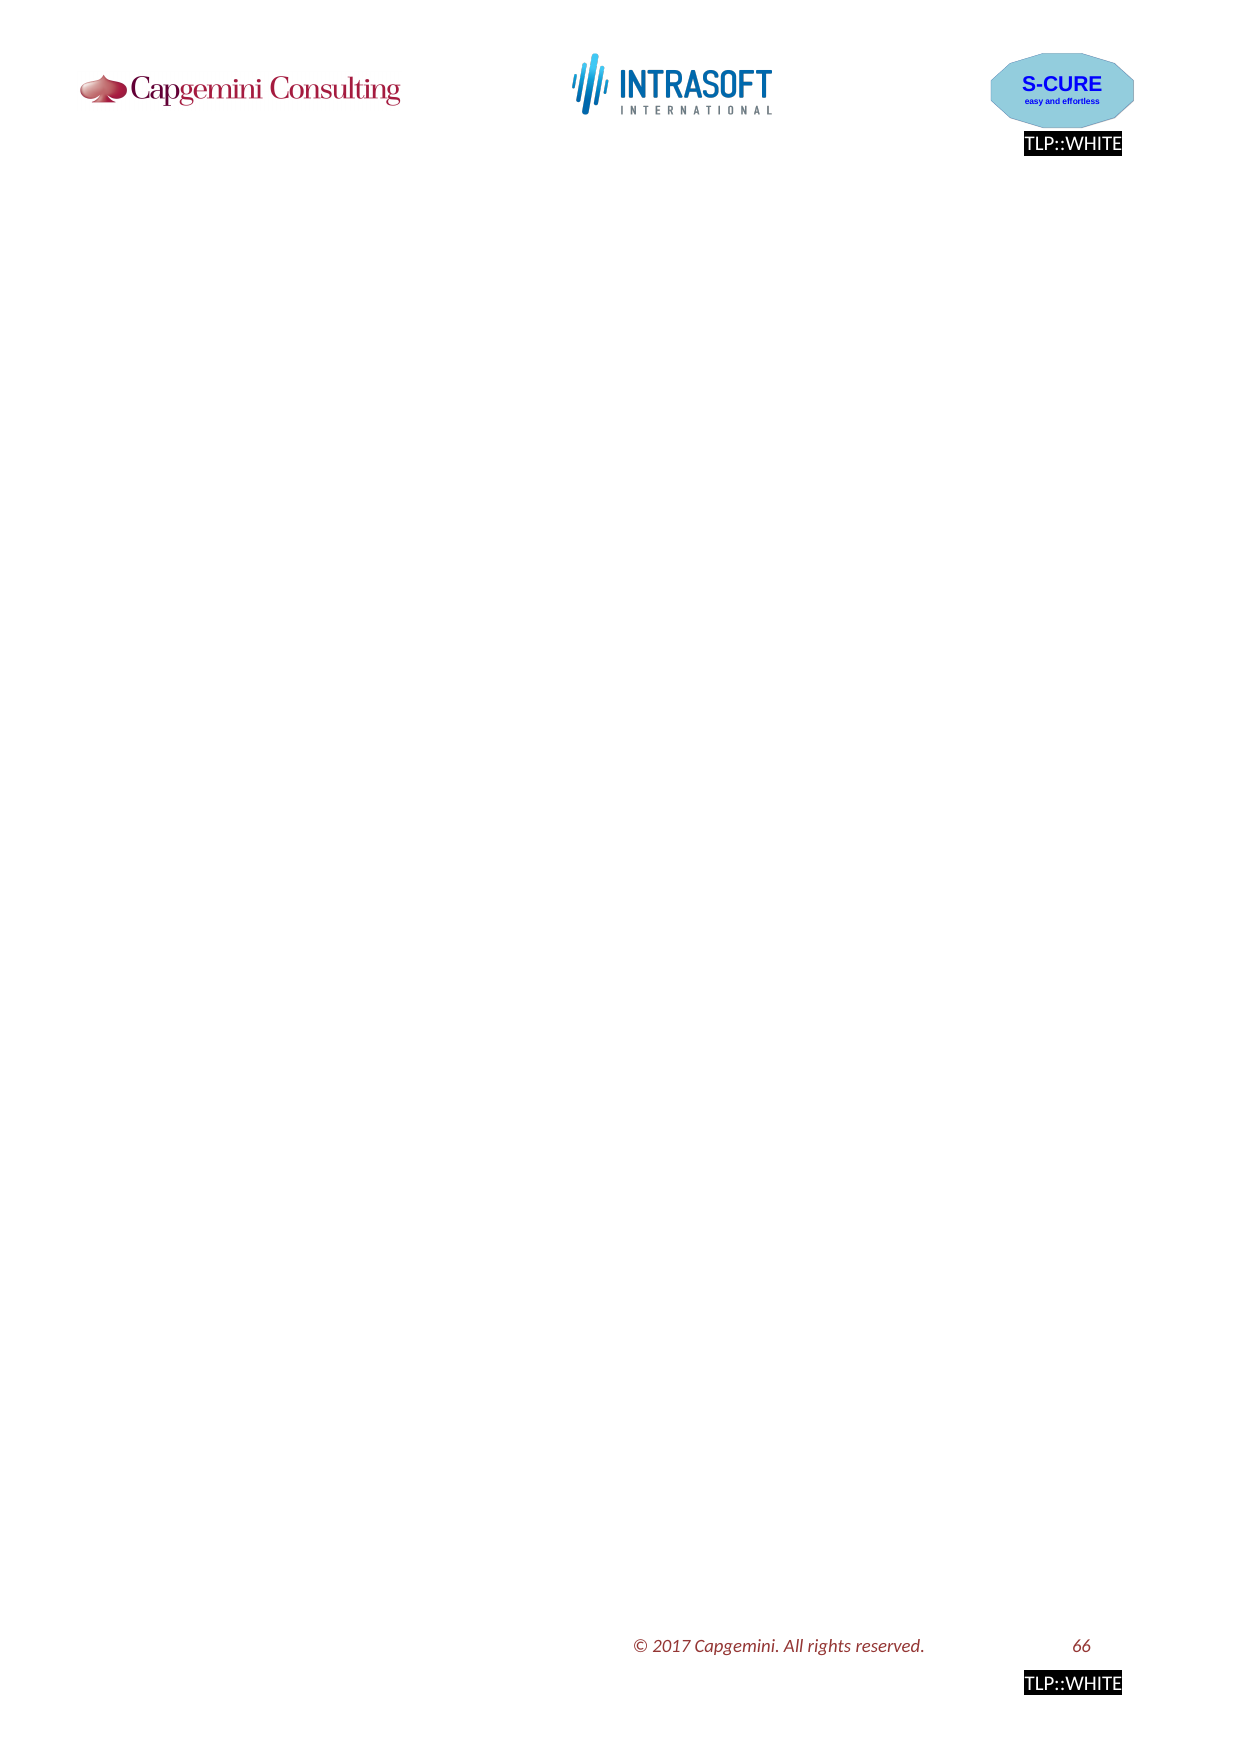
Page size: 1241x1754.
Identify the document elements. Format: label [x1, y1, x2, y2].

picture [571, 52, 773, 116]
